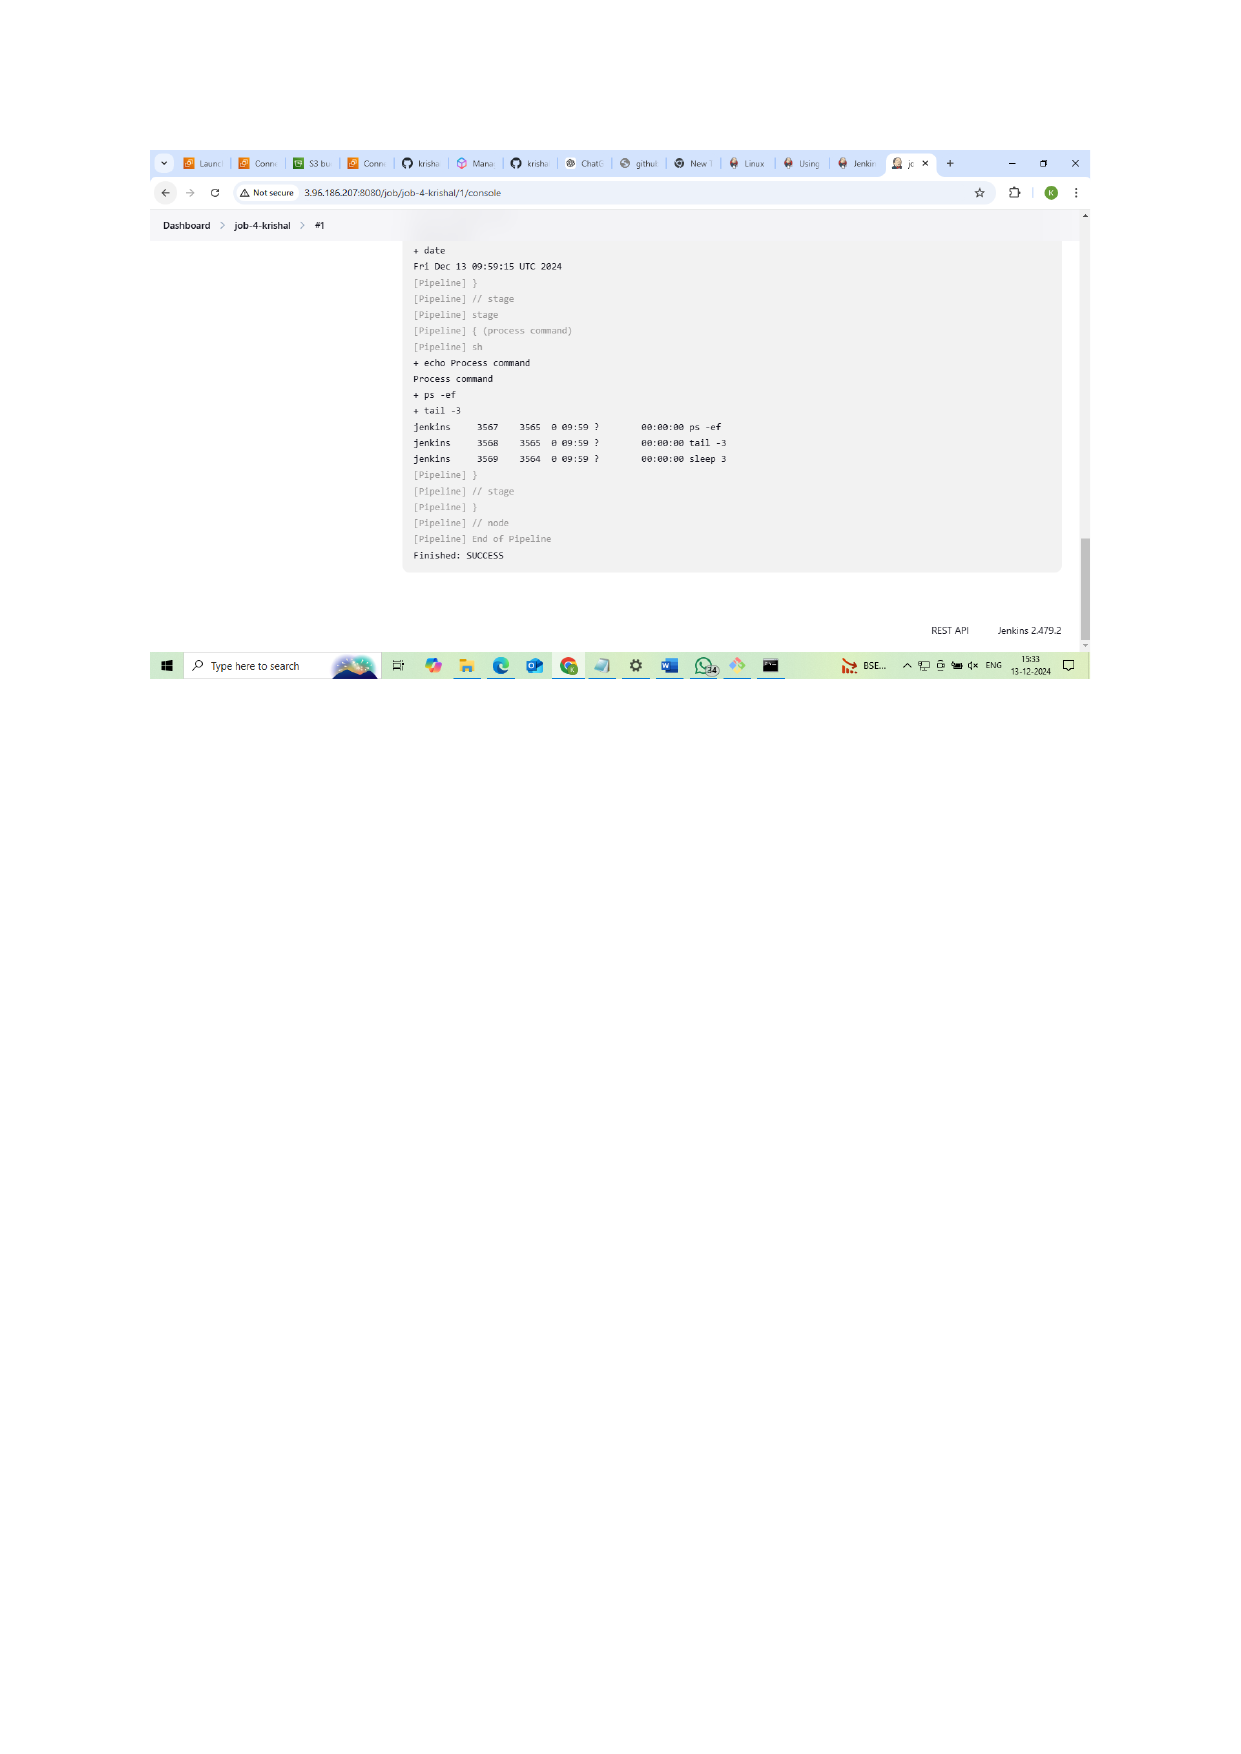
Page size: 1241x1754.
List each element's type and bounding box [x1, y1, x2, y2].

picture [150, 150, 1091, 679]
